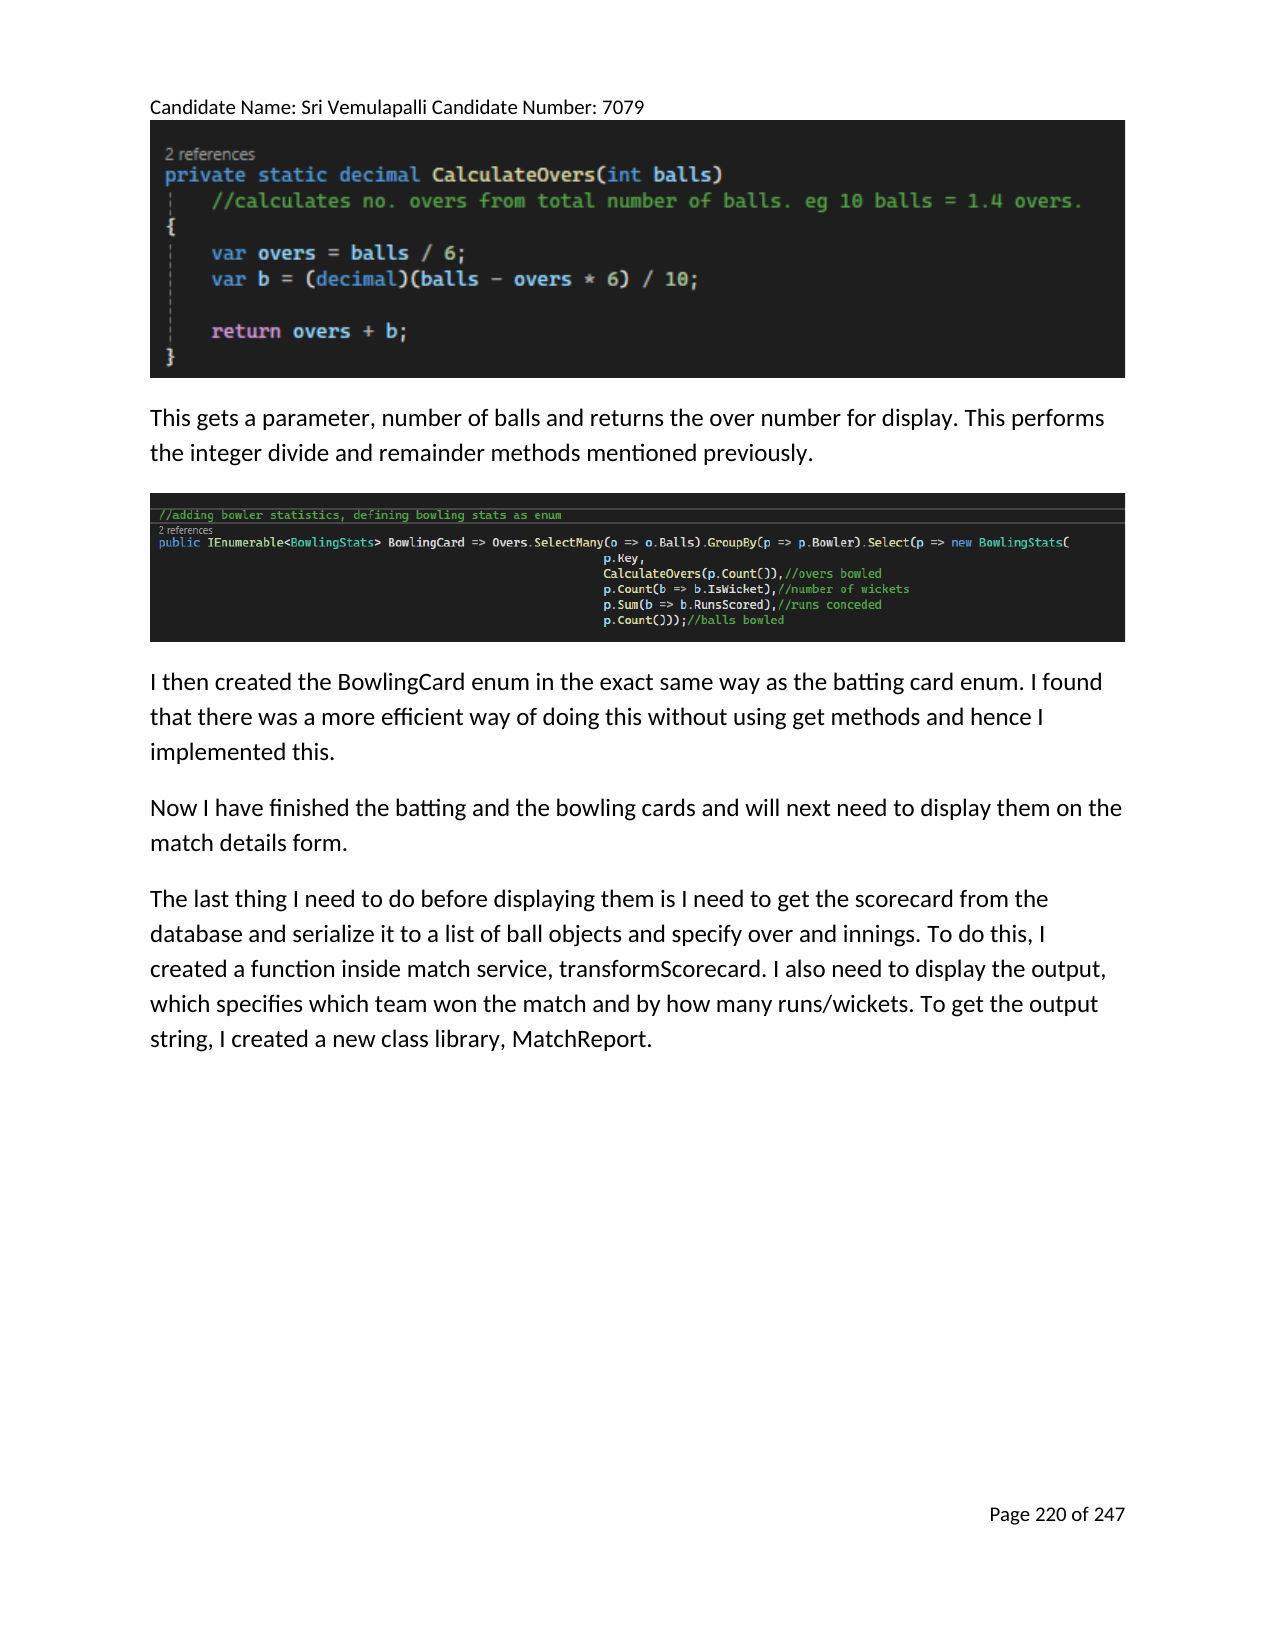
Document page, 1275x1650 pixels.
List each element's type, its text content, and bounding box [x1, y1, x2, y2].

text Now I have finished the batting and the bowling cards and will next need to display them on the match details form. [150, 792, 1125, 858]
text This gets a parameter, number of balls and returns the over number for display. This performs the integer divide and remainder methods mentioned previously. [150, 402, 1125, 468]
picture [150, 120, 1125, 378]
text The last thing I need to do before displaying them is I need to get the scorecard from the database and serialize it to a list of ball objects and specify over and innings. To do this, I created a function inside match service, transformScorecard. I also need to display the output, which specifies which team won the match and by how many runs/wickets. To get the output string, I created a new class library, MatchReport. [150, 883, 1125, 1054]
text I then created the BowlingCard enum in the exact same way as the batting card enum. I found that there was a more efficient way of doing this without using get methods and hence I implemented this. [150, 666, 1125, 767]
picture [150, 493, 1125, 642]
